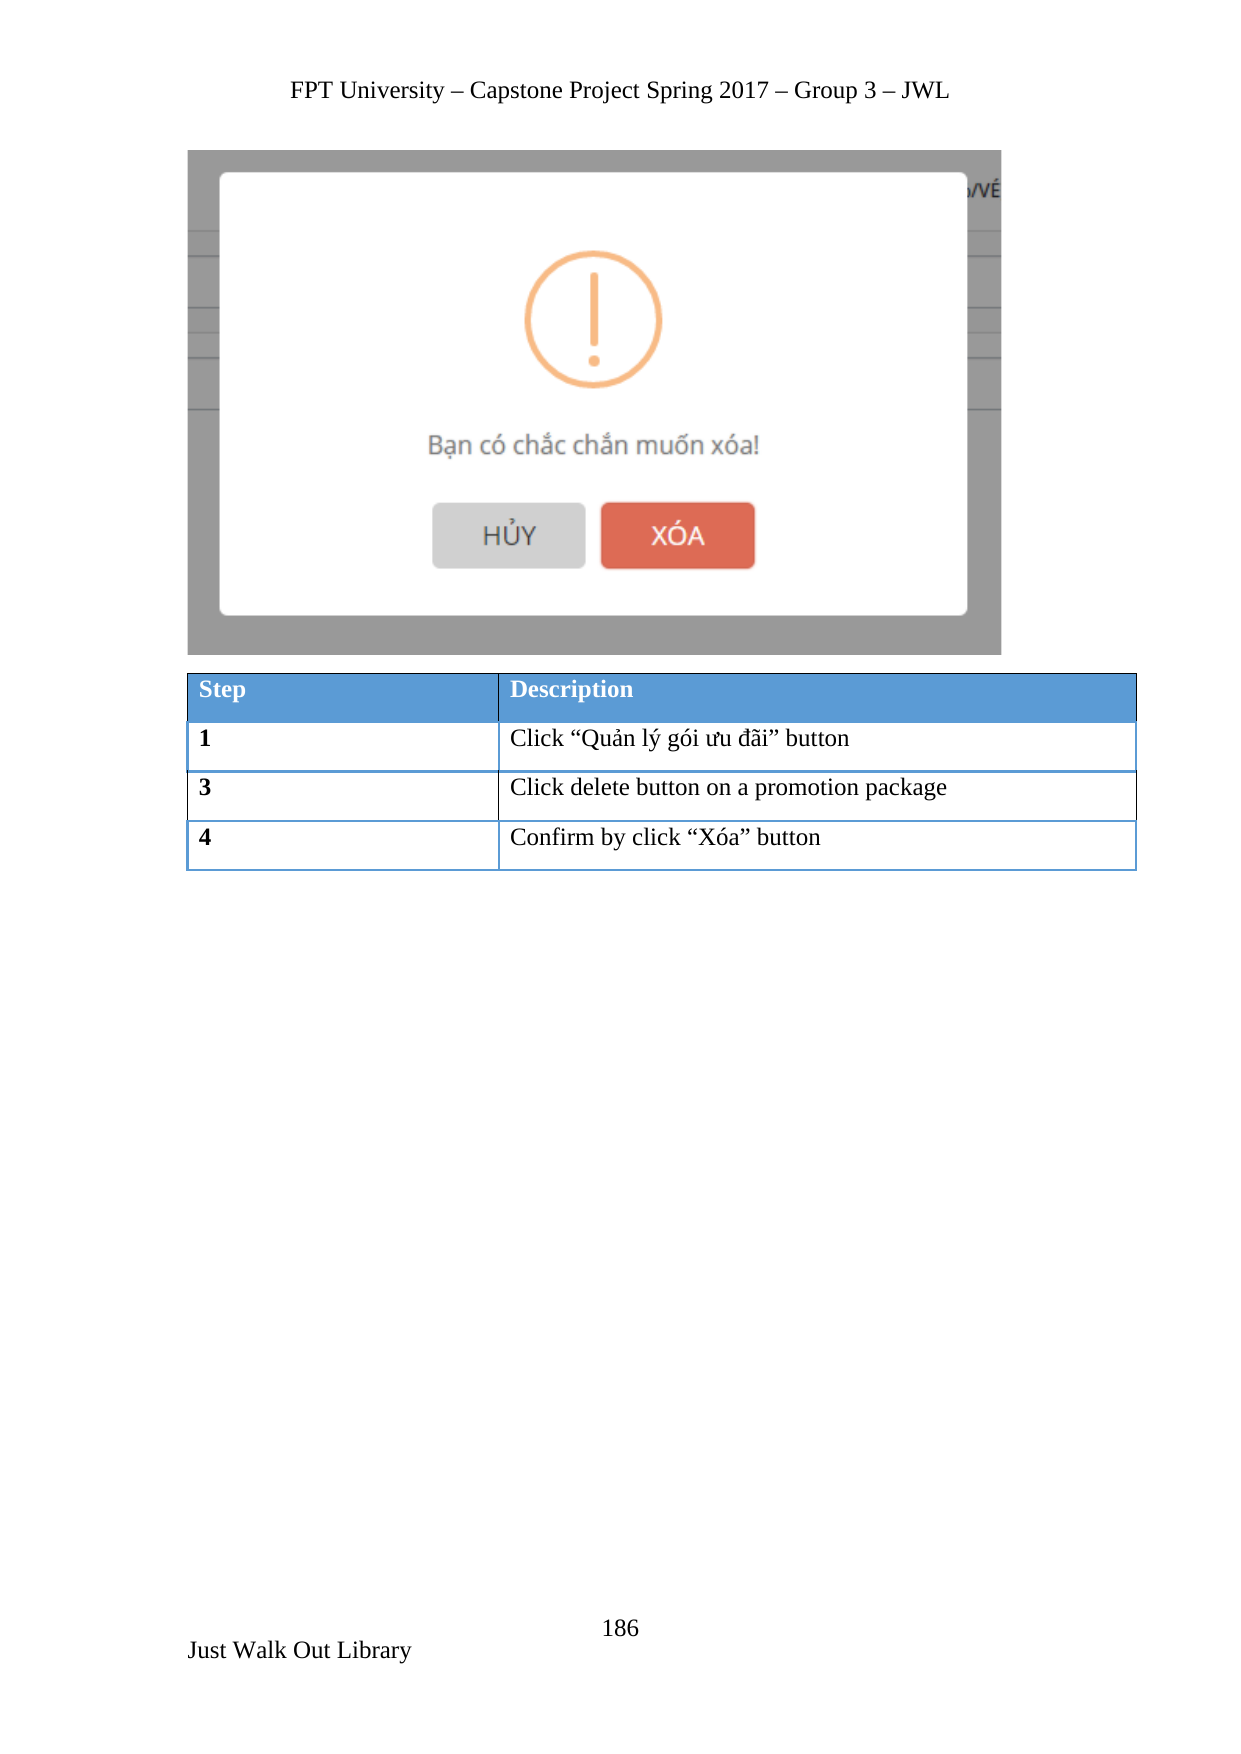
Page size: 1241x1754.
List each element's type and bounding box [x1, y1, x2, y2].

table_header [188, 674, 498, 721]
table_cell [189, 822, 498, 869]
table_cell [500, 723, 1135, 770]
picture [187, 150, 1002, 655]
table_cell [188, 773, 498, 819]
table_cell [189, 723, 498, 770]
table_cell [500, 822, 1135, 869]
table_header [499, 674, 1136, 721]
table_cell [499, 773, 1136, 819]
